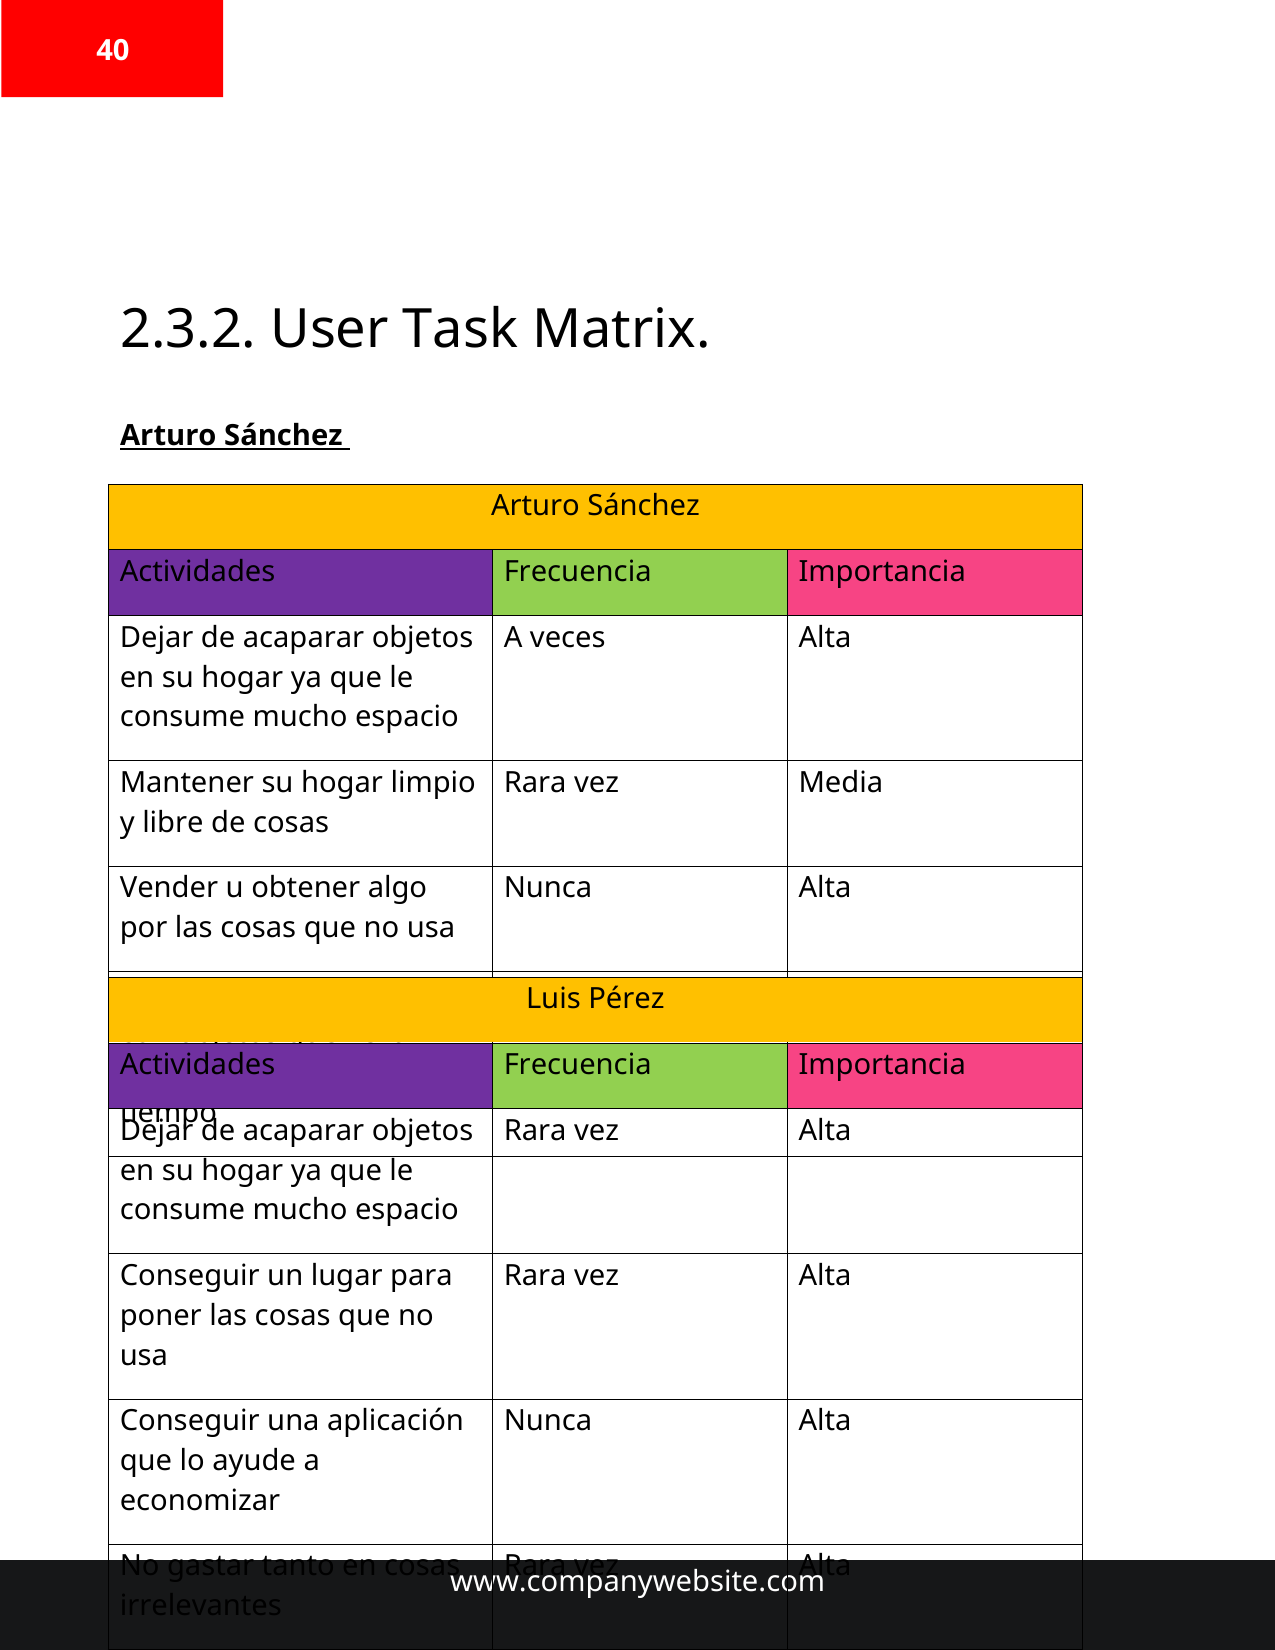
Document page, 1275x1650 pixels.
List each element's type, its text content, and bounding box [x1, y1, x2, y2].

text 2.3.2. User Task Matrix. [120, 289, 1155, 409]
table_cell A veces [493, 616, 787, 760]
table_cell Vender u obtener algo por las cosas que no usa [109, 867, 492, 971]
table_cell Alta [788, 1109, 1082, 1253]
table_cell Media [788, 761, 1082, 866]
table_cell Rara vez [493, 761, 787, 866]
table_cell Actividades [109, 1044, 492, 1108]
table_cell Importancia [788, 1044, 1082, 1108]
table_cell Conseguir un lugar para poner las cosas que no usa [109, 1254, 492, 1398]
table_cell Alta [788, 867, 1082, 971]
table_cell Nunca [493, 867, 787, 971]
table_cell Importancia [788, 550, 1082, 615]
table_cell No gastar tanto en cosas irrelevantes [109, 1545, 492, 1649]
table_header Luis Pérez [109, 978, 1082, 1042]
table_cell Alta [788, 1545, 1082, 1649]
table_cell Frecuencia [493, 1044, 787, 1108]
table_cell Nunca [493, 1400, 787, 1543]
table_header Arturo Sánchez [109, 485, 1082, 549]
table_cell Dejar de acaparar objetos en su hogar ya que le consume mucho espacio [109, 1109, 492, 1253]
table_cell Conseguir una aplicación que lo ayude a economizar [109, 1400, 492, 1543]
table_cell Rara vez [493, 1545, 787, 1649]
table_cell Alta [788, 1254, 1082, 1398]
table_cell Alta [788, 1400, 1082, 1543]
table_cell Rara vez [493, 1254, 787, 1398]
table_cell Dejar de acaparar objetos en su hogar ya que le consume mucho espacio [109, 616, 492, 760]
table_cell Frecuencia [493, 550, 787, 615]
table_cell Rara vez [493, 1109, 787, 1253]
text Arturo Sánchez [120, 415, 1155, 534]
table_cell Alta [788, 616, 1082, 760]
table_cell Actividades [109, 550, 492, 615]
table_cell Mantener su hogar limpio y libre de cosas [109, 761, 492, 866]
